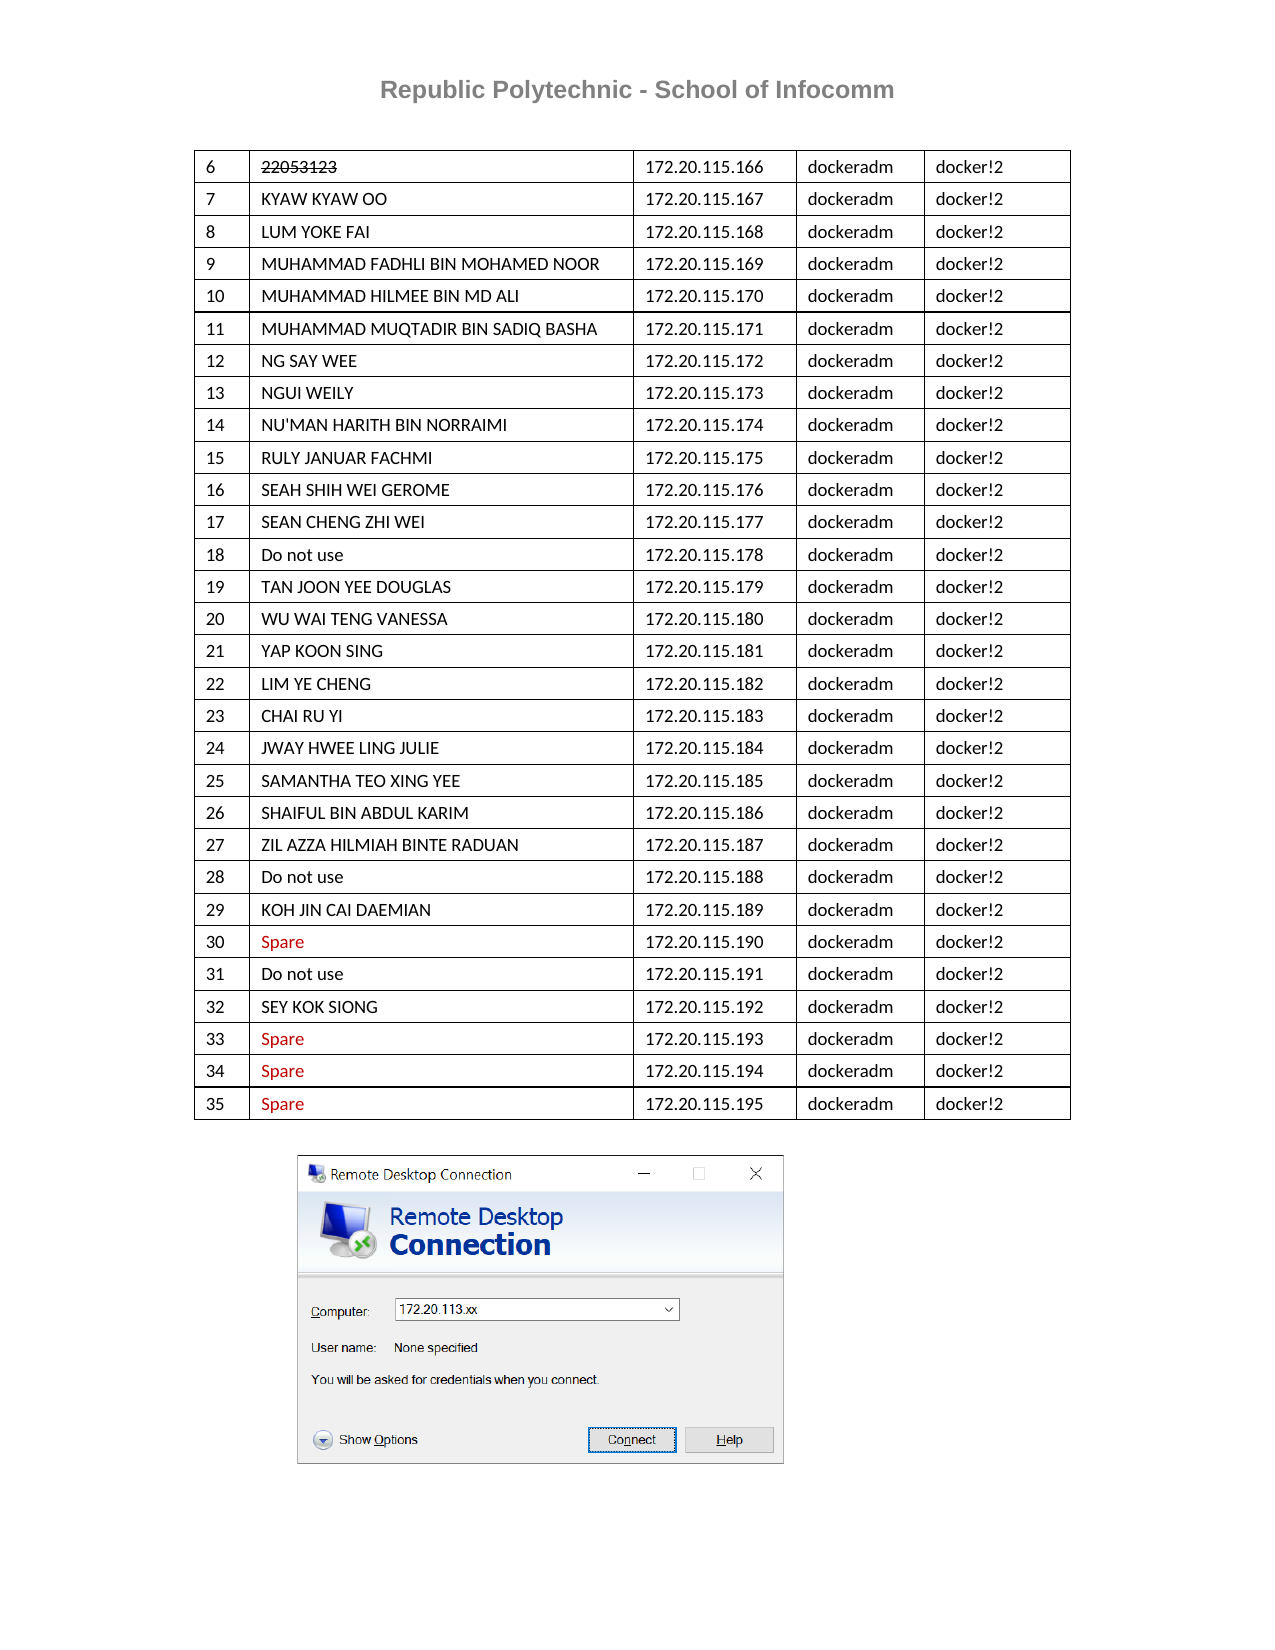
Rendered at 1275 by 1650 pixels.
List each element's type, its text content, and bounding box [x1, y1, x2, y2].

table_cell dockeradm [797, 248, 924, 279]
table_cell 172.20.115.187 [634, 829, 796, 860]
table_cell NU'MAN HARITH BIN NORRAIMI [250, 409, 633, 441]
table_cell docker!2 [925, 313, 1070, 344]
table_cell SAMANTHA TEO XING YEE [250, 765, 633, 796]
table_cell 9 [195, 248, 249, 279]
table_cell docker!2 [925, 603, 1070, 634]
table_cell dockeradm [797, 668, 924, 699]
table_cell 172.20.115.167 [634, 183, 796, 214]
table_cell dockeradm [797, 894, 924, 925]
table_cell Do not use [250, 958, 633, 989]
table_cell docker!2 [925, 280, 1070, 311]
table_cell RULY JANUAR FACHMI [250, 442, 633, 473]
table_cell 172.20.115.168 [634, 216, 796, 247]
table_cell 23 [195, 700, 249, 731]
table_cell Do not use [250, 539, 633, 570]
table_cell 172.20.115.176 [634, 474, 796, 505]
table_cell 172.20.115.178 [634, 539, 796, 570]
table_cell JWAY HWEE LING JULIE [250, 732, 633, 763]
picture [297, 1155, 784, 1464]
table_cell 172.20.115.183 [634, 700, 796, 731]
table_cell docker!2 [925, 926, 1070, 957]
table_cell dockeradm [797, 958, 924, 989]
table_cell 172.20.115.182 [634, 668, 796, 699]
table_cell 12 [195, 345, 249, 376]
table_cell docker!2 [925, 894, 1070, 925]
table_cell 22053123 [250, 151, 633, 182]
table_cell docker!2 [925, 442, 1070, 473]
table_cell 172.20.115.185 [634, 765, 796, 796]
table_cell 172.20.115.166 [634, 151, 796, 182]
table_cell 172.20.115.192 [634, 991, 796, 1022]
table_cell 20 [195, 603, 249, 634]
table_cell 24 [195, 732, 249, 763]
table_cell 19 [195, 571, 249, 602]
table_cell dockeradm [797, 442, 924, 473]
table_cell 172.20.115.184 [634, 732, 796, 763]
table_cell 172.20.115.175 [634, 442, 796, 473]
table_cell dockeradm [797, 539, 924, 570]
table_cell 7 [195, 183, 249, 214]
table_cell dockeradm [797, 474, 924, 505]
table_cell docker!2 [925, 958, 1070, 989]
table_cell 172.20.115.190 [634, 926, 796, 957]
table_cell 34 [195, 1055, 249, 1086]
table_cell dockeradm [797, 280, 924, 311]
table_cell dockeradm [797, 313, 924, 344]
table_cell docker!2 [925, 1088, 1070, 1119]
table_cell 15 [195, 442, 249, 473]
table_cell 172.20.115.179 [634, 571, 796, 602]
table_cell docker!2 [925, 635, 1070, 667]
table_cell dockeradm [797, 926, 924, 957]
table_cell docker!2 [925, 732, 1070, 763]
table_cell 172.20.115.194 [634, 1055, 796, 1086]
table_cell dockeradm [797, 409, 924, 441]
table_cell docker!2 [925, 183, 1070, 214]
table_cell docker!2 [925, 409, 1070, 441]
table_cell dockeradm [797, 861, 924, 893]
table_cell docker!2 [925, 539, 1070, 570]
table_cell 172.20.115.174 [634, 409, 796, 441]
table_cell docker!2 [925, 216, 1070, 247]
table_cell TAN JOON YEE DOUGLAS [250, 571, 633, 602]
table_cell docker!2 [925, 797, 1070, 828]
table_cell 172.20.115.169 [634, 248, 796, 279]
table_cell 30 [195, 926, 249, 957]
table_cell docker!2 [925, 151, 1070, 182]
table_cell 18 [195, 539, 249, 570]
table_cell 172.20.115.177 [634, 506, 796, 537]
table_cell MUHAMMAD FADHLI BIN MOHAMED NOOR [250, 248, 633, 279]
table_cell ZIL AZZA HILMIAH BINTE RADUAN [250, 829, 633, 860]
table_cell dockeradm [797, 765, 924, 796]
table_cell 22 [195, 668, 249, 699]
table_cell docker!2 [925, 668, 1070, 699]
table_cell docker!2 [925, 506, 1070, 537]
table_cell Spare [250, 1023, 633, 1054]
table_cell 27 [195, 829, 249, 860]
table_cell 172.20.115.188 [634, 861, 796, 893]
table_cell 8 [195, 216, 249, 247]
table_cell 172.20.115.171 [634, 313, 796, 344]
table_cell 172.20.115.193 [634, 1023, 796, 1054]
table_cell 17 [195, 506, 249, 537]
table_cell dockeradm [797, 571, 924, 602]
table_cell SEAN CHENG ZHI WEI [250, 506, 633, 537]
table_cell dockeradm [797, 183, 924, 214]
table_cell dockeradm [797, 506, 924, 537]
table_cell 14 [195, 409, 249, 441]
table_cell 32 [195, 991, 249, 1022]
table_cell dockeradm [797, 345, 924, 376]
table_cell 29 [195, 894, 249, 925]
table_cell 13 [195, 377, 249, 408]
table_cell 172.20.115.189 [634, 894, 796, 925]
table_cell LIM YE CHENG [250, 668, 633, 699]
table_cell 11 [195, 313, 249, 344]
table_cell CHAI RU YI [250, 700, 633, 731]
table_cell dockeradm [797, 797, 924, 828]
table_cell dockeradm [797, 1088, 924, 1119]
table_cell 172.20.115.173 [634, 377, 796, 408]
table_cell 172.20.115.172 [634, 345, 796, 376]
table_cell 172.20.115.186 [634, 797, 796, 828]
table_cell 26 [195, 797, 249, 828]
table_cell 172.20.115.191 [634, 958, 796, 989]
table_cell docker!2 [925, 861, 1070, 893]
table_cell 35 [195, 1088, 249, 1119]
table_cell dockeradm [797, 732, 924, 763]
table_cell dockeradm [797, 216, 924, 247]
table_cell KYAW KYAW OO [250, 183, 633, 214]
table_cell 172.20.115.195 [634, 1088, 796, 1119]
table_cell dockeradm [797, 151, 924, 182]
table_cell docker!2 [925, 991, 1070, 1022]
table_cell 33 [195, 1023, 249, 1054]
table_cell dockeradm [797, 377, 924, 408]
table_cell docker!2 [925, 377, 1070, 408]
table_cell LUM YOKE FAI [250, 216, 633, 247]
table_cell Spare [250, 1055, 633, 1086]
table_cell 31 [195, 958, 249, 989]
table_cell dockeradm [797, 603, 924, 634]
table_cell dockeradm [797, 635, 924, 667]
table_cell SEAH SHIH WEI GEROME [250, 474, 633, 505]
table_cell SHAIFUL BIN ABDUL KARIM [250, 797, 633, 828]
table_cell KOH JIN CAI DAEMIAN [250, 894, 633, 925]
table_cell 10 [195, 280, 249, 311]
table_cell docker!2 [925, 1023, 1070, 1054]
table_cell docker!2 [925, 474, 1070, 505]
table_cell YAP KOON SING [250, 635, 633, 667]
table_cell dockeradm [797, 1055, 924, 1086]
table_cell dockeradm [797, 829, 924, 860]
table_cell dockeradm [797, 1023, 924, 1054]
table_cell 172.20.115.170 [634, 280, 796, 311]
table_cell docker!2 [925, 248, 1070, 279]
table_cell 25 [195, 765, 249, 796]
table_cell 21 [195, 635, 249, 667]
table_cell 172.20.115.181 [634, 635, 796, 667]
table_cell dockeradm [797, 991, 924, 1022]
table_cell Spare [250, 1088, 633, 1119]
table_cell SEY KOK SIONG [250, 991, 633, 1022]
table_cell Spare [250, 926, 633, 957]
table_cell 28 [195, 861, 249, 893]
table_cell docker!2 [925, 829, 1070, 860]
table_cell docker!2 [925, 1055, 1070, 1086]
table_cell 6 [195, 151, 249, 182]
table_cell MUHAMMAD HILMEE BIN MD ALI [250, 280, 633, 311]
table_cell MUHAMMAD MUQTADIR BIN SADIQ BASHA [250, 313, 633, 344]
table_cell NGUI WEILY [250, 377, 633, 408]
table_cell Do not use [250, 861, 633, 893]
table_cell 172.20.115.180 [634, 603, 796, 634]
table_cell docker!2 [925, 700, 1070, 731]
table_cell NG SAY WEE [250, 345, 633, 376]
table_cell docker!2 [925, 345, 1070, 376]
table_cell dockeradm [797, 700, 924, 731]
table_cell 16 [195, 474, 249, 505]
table_cell WU WAI TENG VANESSA [250, 603, 633, 634]
table_cell docker!2 [925, 765, 1070, 796]
table_cell docker!2 [925, 571, 1070, 602]
